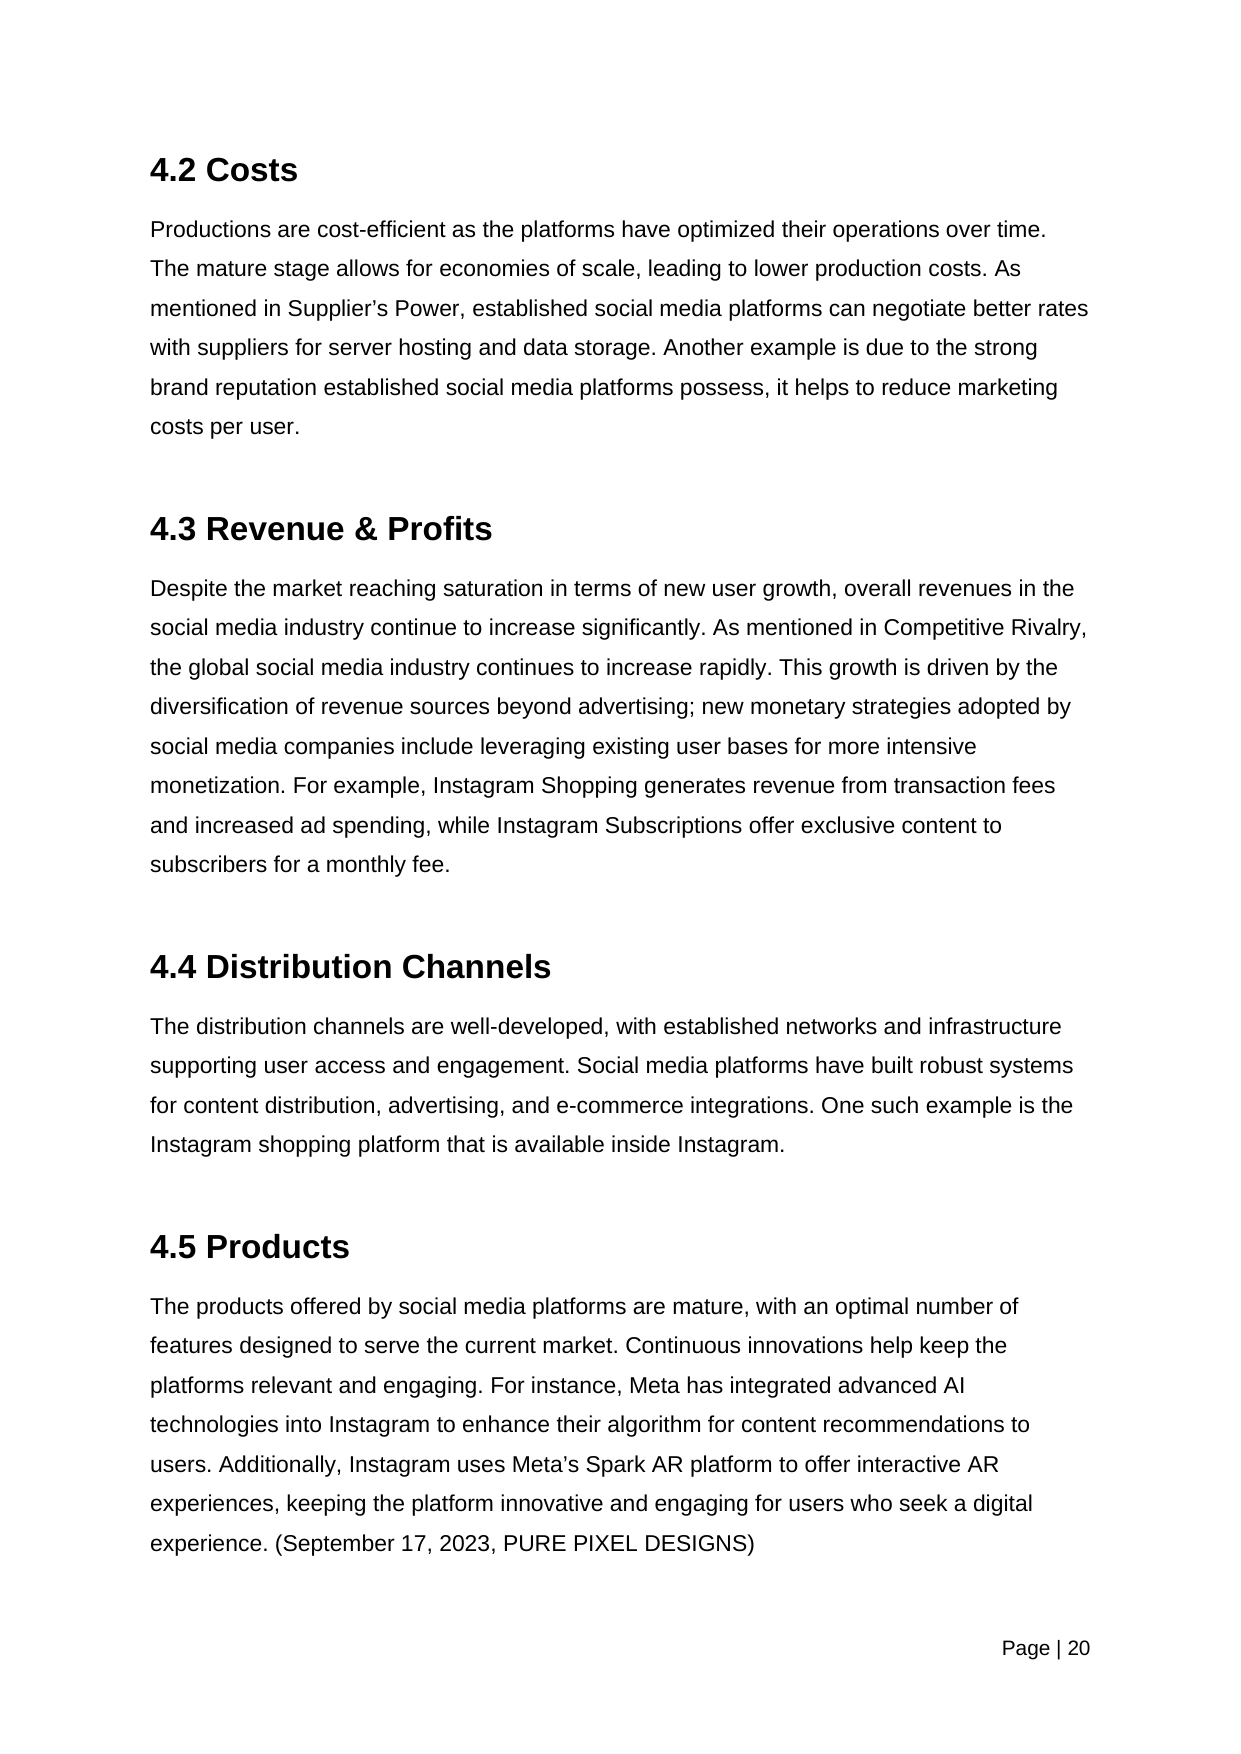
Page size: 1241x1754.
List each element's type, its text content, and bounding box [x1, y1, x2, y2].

subtitle 4.5 Products [150, 1227, 1090, 1265]
text The distribution channels are well-developed, with established networks and infrastructure supporting user access and engagement. Social media platforms have built robust systems for content distribution, advertising, and e-commerce integrations. One such example is the Instagram shopping platform that is available inside Instagram. [150, 1013, 1090, 1158]
subtitle 4.3 Revenue & Profits [150, 509, 1090, 547]
subtitle 4.4 Distribution Channels [150, 947, 1090, 985]
subtitle 4.2 Costs [150, 150, 1090, 188]
text Productions are cost-efficient as the platforms have optimized their operations over time. The mature stage allows for economies of scale, leading to lower production costs. As mentioned in Supplier’s Power, established social media platforms can negotiate better rates with suppliers for server hosting and data storage. Another example is due to the strong brand reputation established social media platforms possess, it helps to reduce marketing costs per user. [150, 216, 1090, 440]
text Despite the market reaching saturation in terms of new user growth, overall revenues in the social media industry continue to increase significantly. As mentioned in Competitive Rivalry, the global social media industry continues to increase rapidly. This growth is driven by the diversification of revenue sources beyond advertising; new monetary strategies adopted by social media companies include leveraging existing user bases for more intensive monetization. For example, Instagram Shopping generates revenue from transaction fees and increased ad spending, while Instagram Subscriptions offer exclusive content to subscribers for a monthly fee. [150, 575, 1090, 878]
text The products offered by social media platforms are mature, with an optimal number of features designed to serve the current market. Continuous innovations help keep the platforms relevant and engaging. For instance, Meta has integrated advanced AI technologies into Instagram to enhance their algorithm for content recommendations to users. Additionally, Instagram uses Meta’s Spark AR platform to offer interactive AR experiences, keeping the platform innovative and engaging for users who seek a digital experience. (September 17, 2023, PURE PIXEL DESIGNS) [150, 1293, 1090, 1556]
